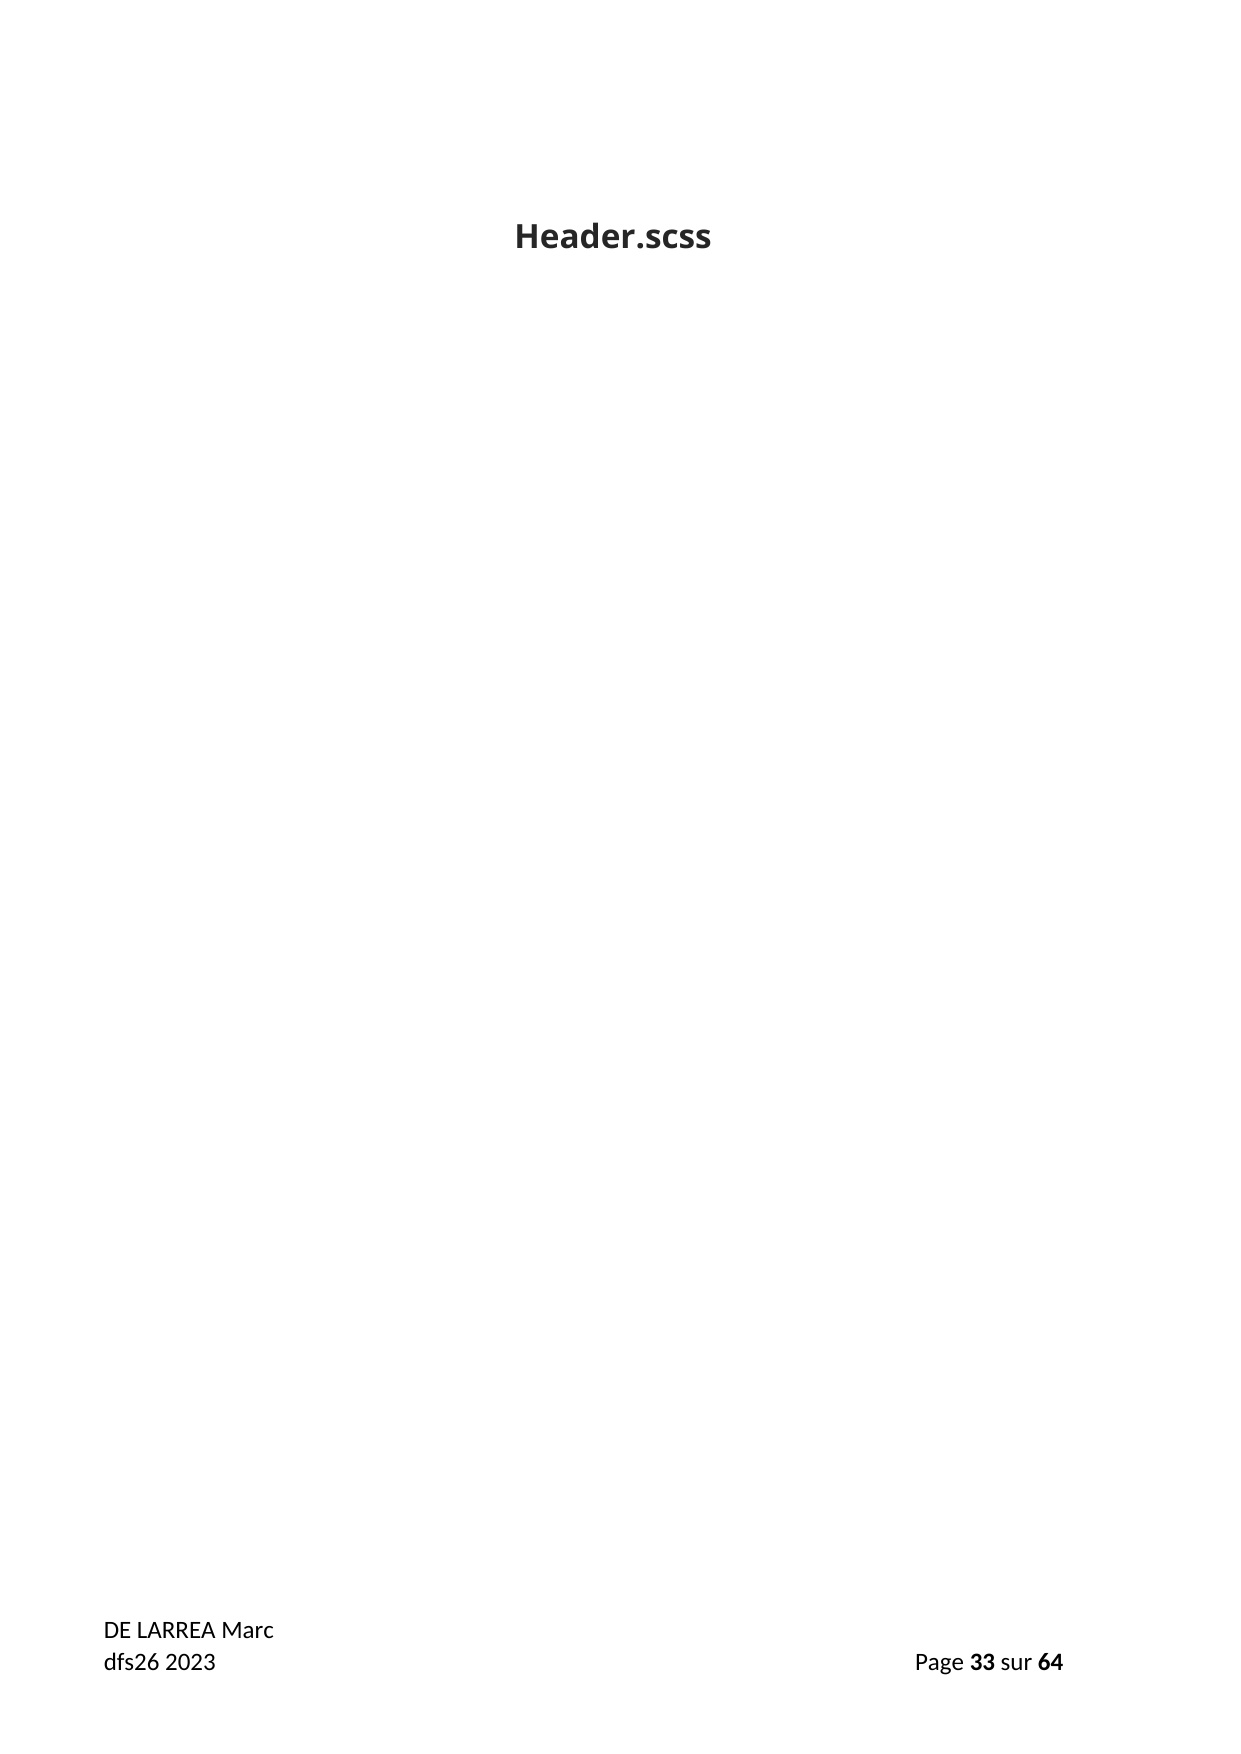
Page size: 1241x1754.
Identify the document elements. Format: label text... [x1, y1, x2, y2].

subtitle Header.scss [103, 213, 1122, 259]
